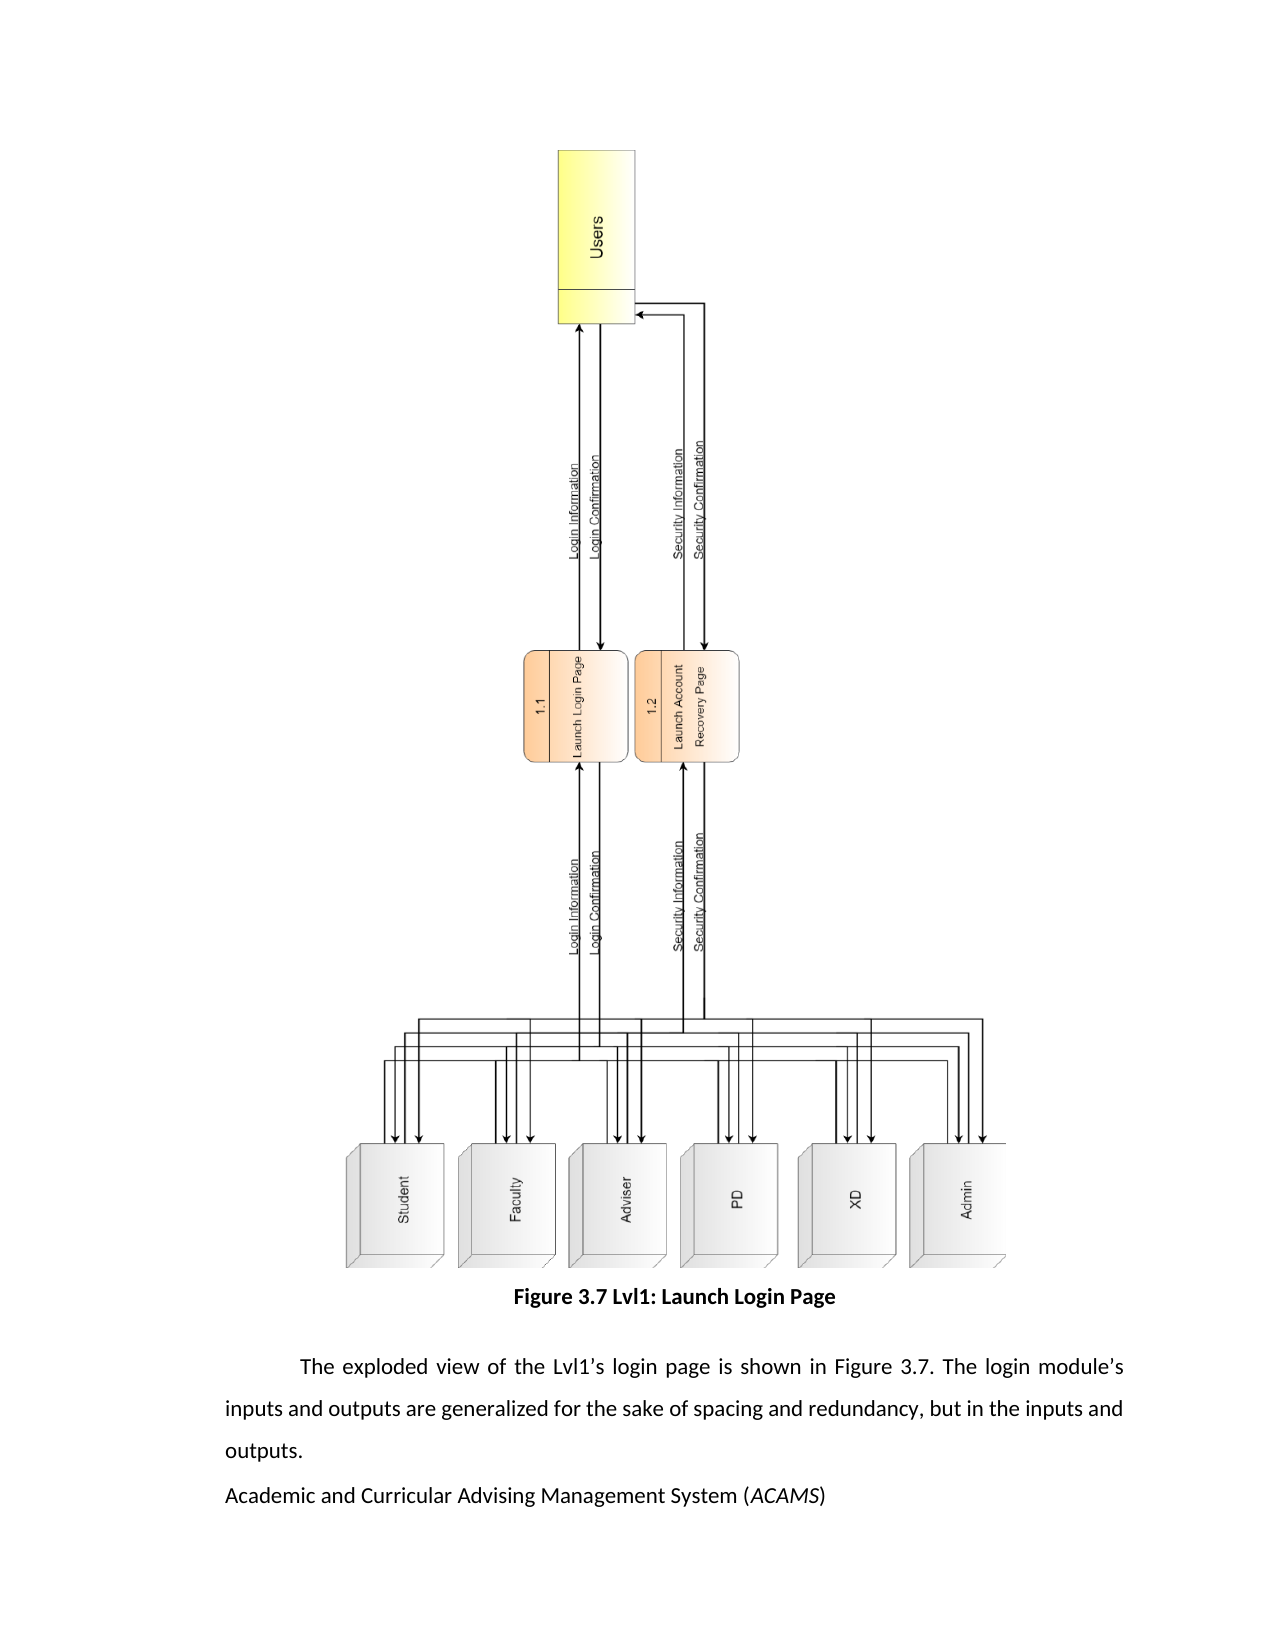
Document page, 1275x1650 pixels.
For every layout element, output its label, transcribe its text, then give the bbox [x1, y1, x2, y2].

text The exploded view of the Lvl1’s login page is shown in Figure 3.7. The login module’s inputs and outputs are generalized for the sake of spacing and redundancy, but in the inputs and outputs. [225, 1352, 1125, 1464]
text Figure 3.7 Lvl1: Launch Login Page [225, 1282, 1125, 1310]
picture [346, 151, 1006, 1268]
